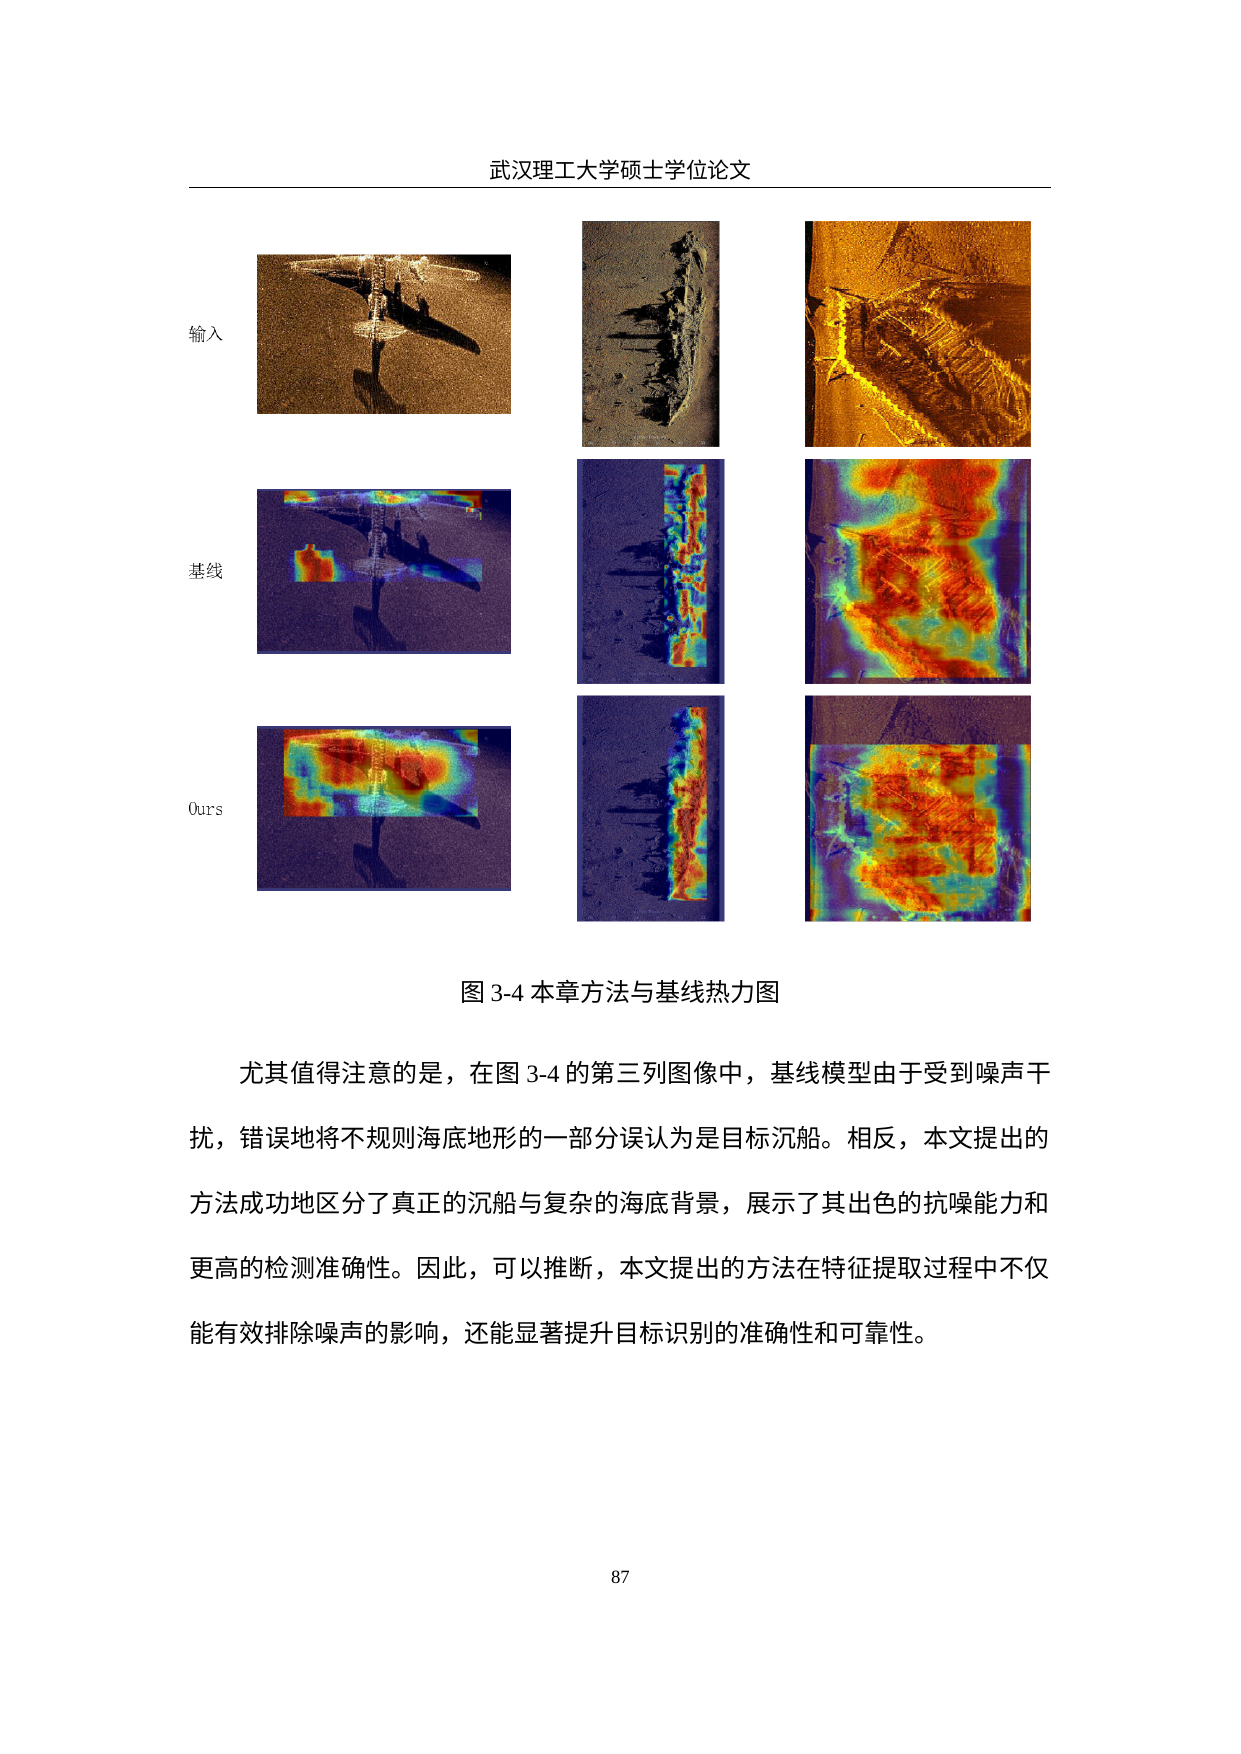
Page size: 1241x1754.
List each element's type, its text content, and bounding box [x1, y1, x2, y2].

picture [188, 210, 1055, 932]
text 尤其值得注意的是，在图3-4的第三列图像中，基线模型由于受到噪声干扰，错误地将不规则海底地形的一部分误认为是目标沉船。相反，本文提出的方法成功地区分了真正的沉船与复杂的海底背景，展示了其出色的抗噪能力和更高的检测准确性。因此，可以推断，本文提出的方法在特征提取过程中不仅能有效排除噪声的影响，还能显著提升目标识别的准确性和可靠性。 [189, 1039, 1051, 1364]
text 图3-4 本章方法与基线热力图 [189, 958, 1051, 1023]
